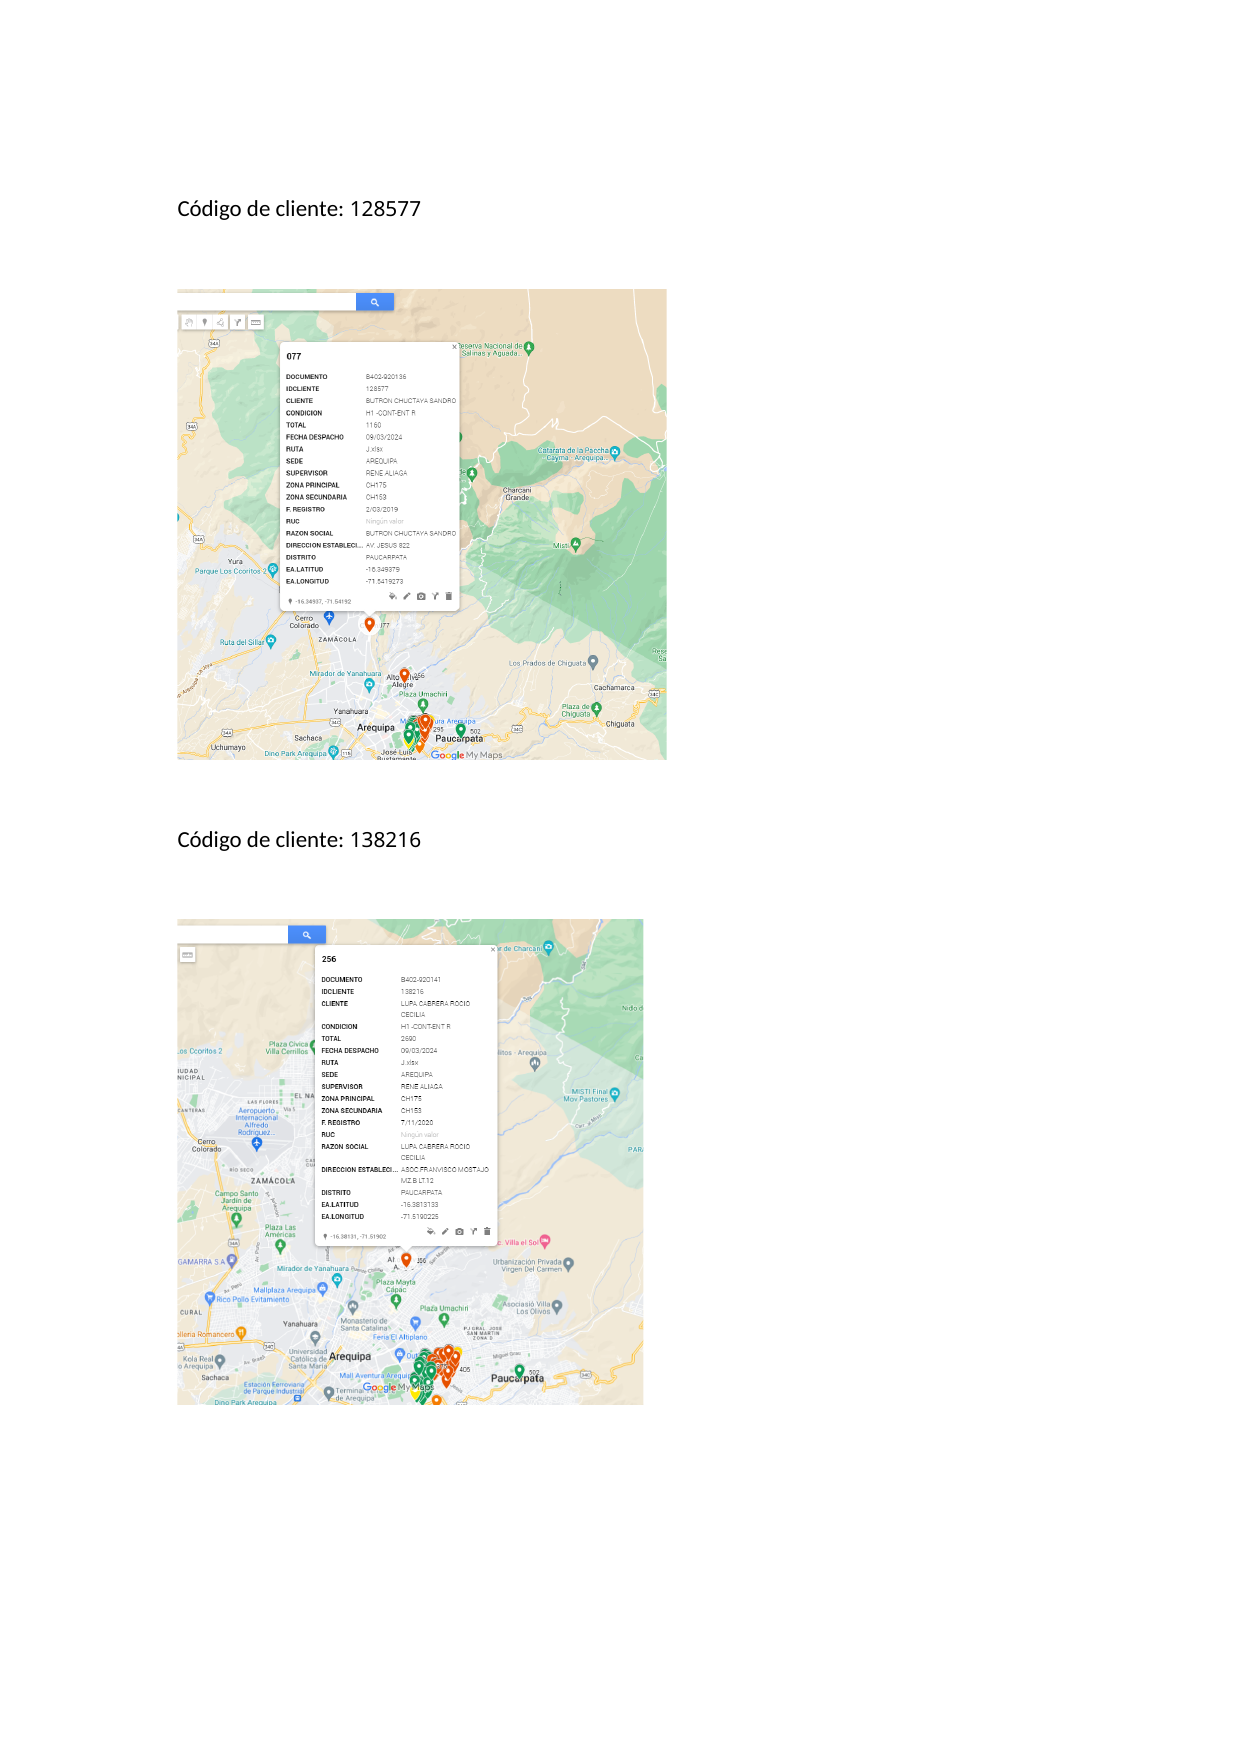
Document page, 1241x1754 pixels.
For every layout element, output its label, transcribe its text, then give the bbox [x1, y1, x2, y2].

picture [177, 919, 644, 1405]
text Código de cliente: 128577 [177, 194, 1063, 223]
picture [177, 289, 667, 760]
text Código de cliente: 138216 [177, 825, 1063, 853]
